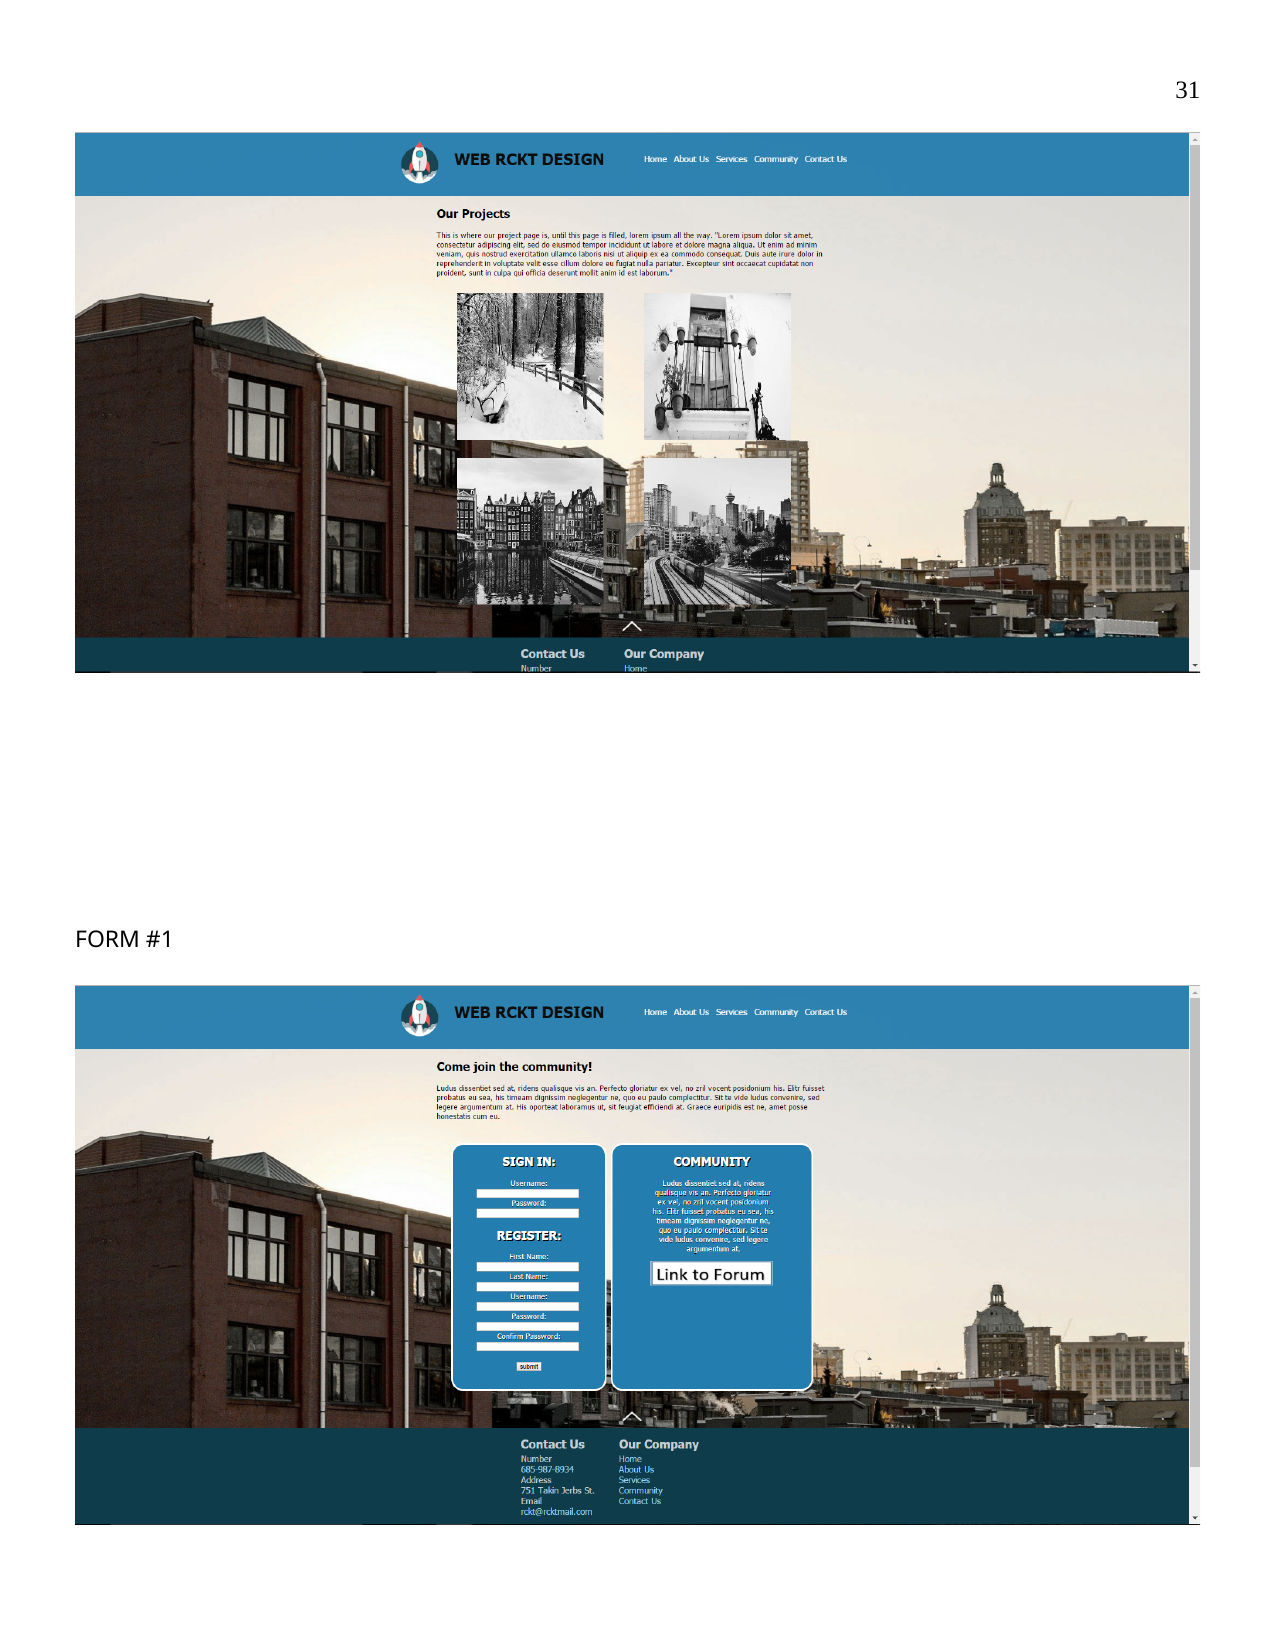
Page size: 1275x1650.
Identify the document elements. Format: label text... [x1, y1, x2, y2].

picture [75, 985, 1200, 1525]
picture [75, 132, 1200, 673]
text FORM #1 [75, 923, 1200, 954]
